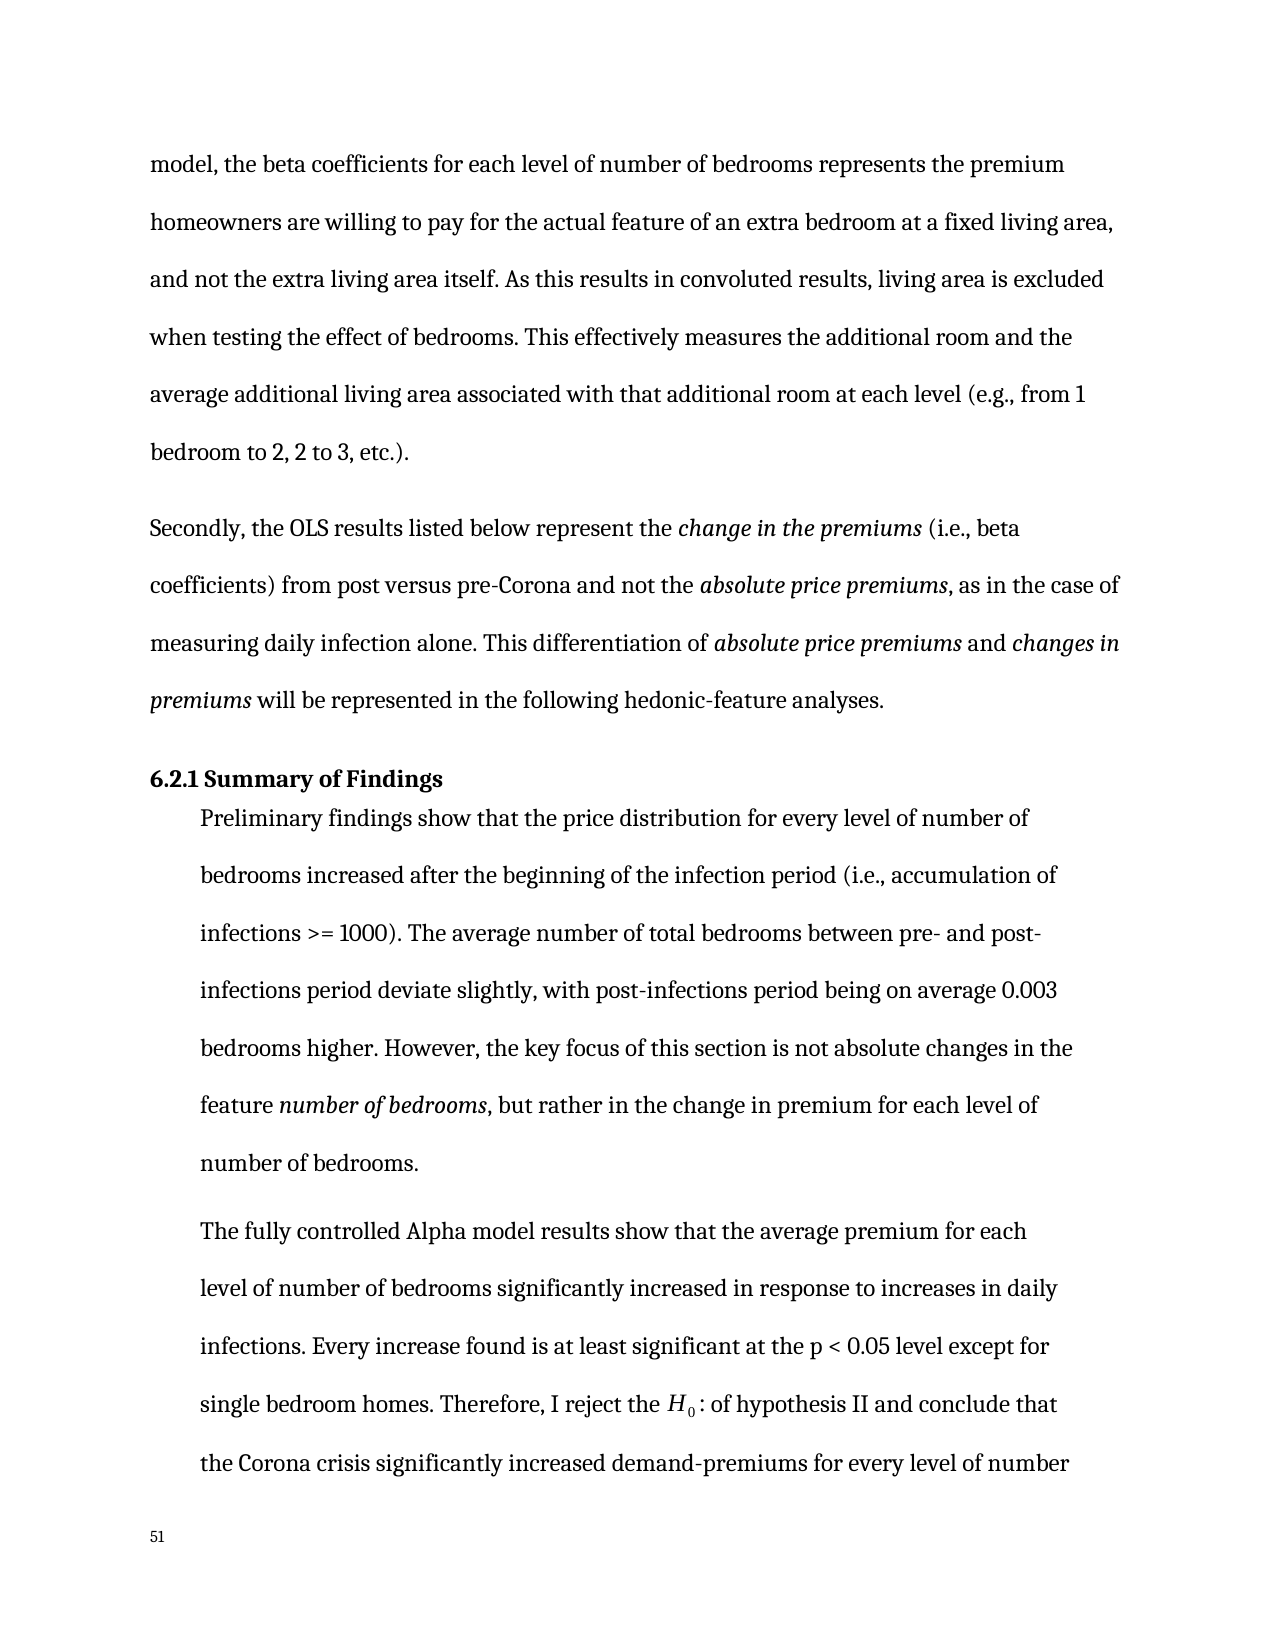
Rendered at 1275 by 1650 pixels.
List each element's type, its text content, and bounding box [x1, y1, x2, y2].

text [200, 1217, 1075, 1478]
subtitle 6.2.1 Summary of Findings [150, 764, 1125, 793]
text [150, 150, 1125, 466]
text Preliminary findings show that the price distribution for every level of number of bedrooms increased after the beginning of the infection period (i.e., accumulation of infections >= 1000). The average number of total bedrooms between pre- and post-infections period deviate slightly, with post-infections period being on average 0.003 bedrooms higher. However, the key focus of this section is not absolute changes in the feature number of bedrooms, but rather in the change in premium for each level of number of bedrooms. [200, 804, 1075, 1177]
text Secondly, the OLS results listed below represent the change in the premiums (i.e., beta coefficients) from post versus pre-Corona and not the absolute price premiums, as in the case of measuring daily infection alone. This differentiation of absolute price premiums and changes in premiums will be represented in the following hedonic-feature analyses. [150, 514, 1125, 715]
